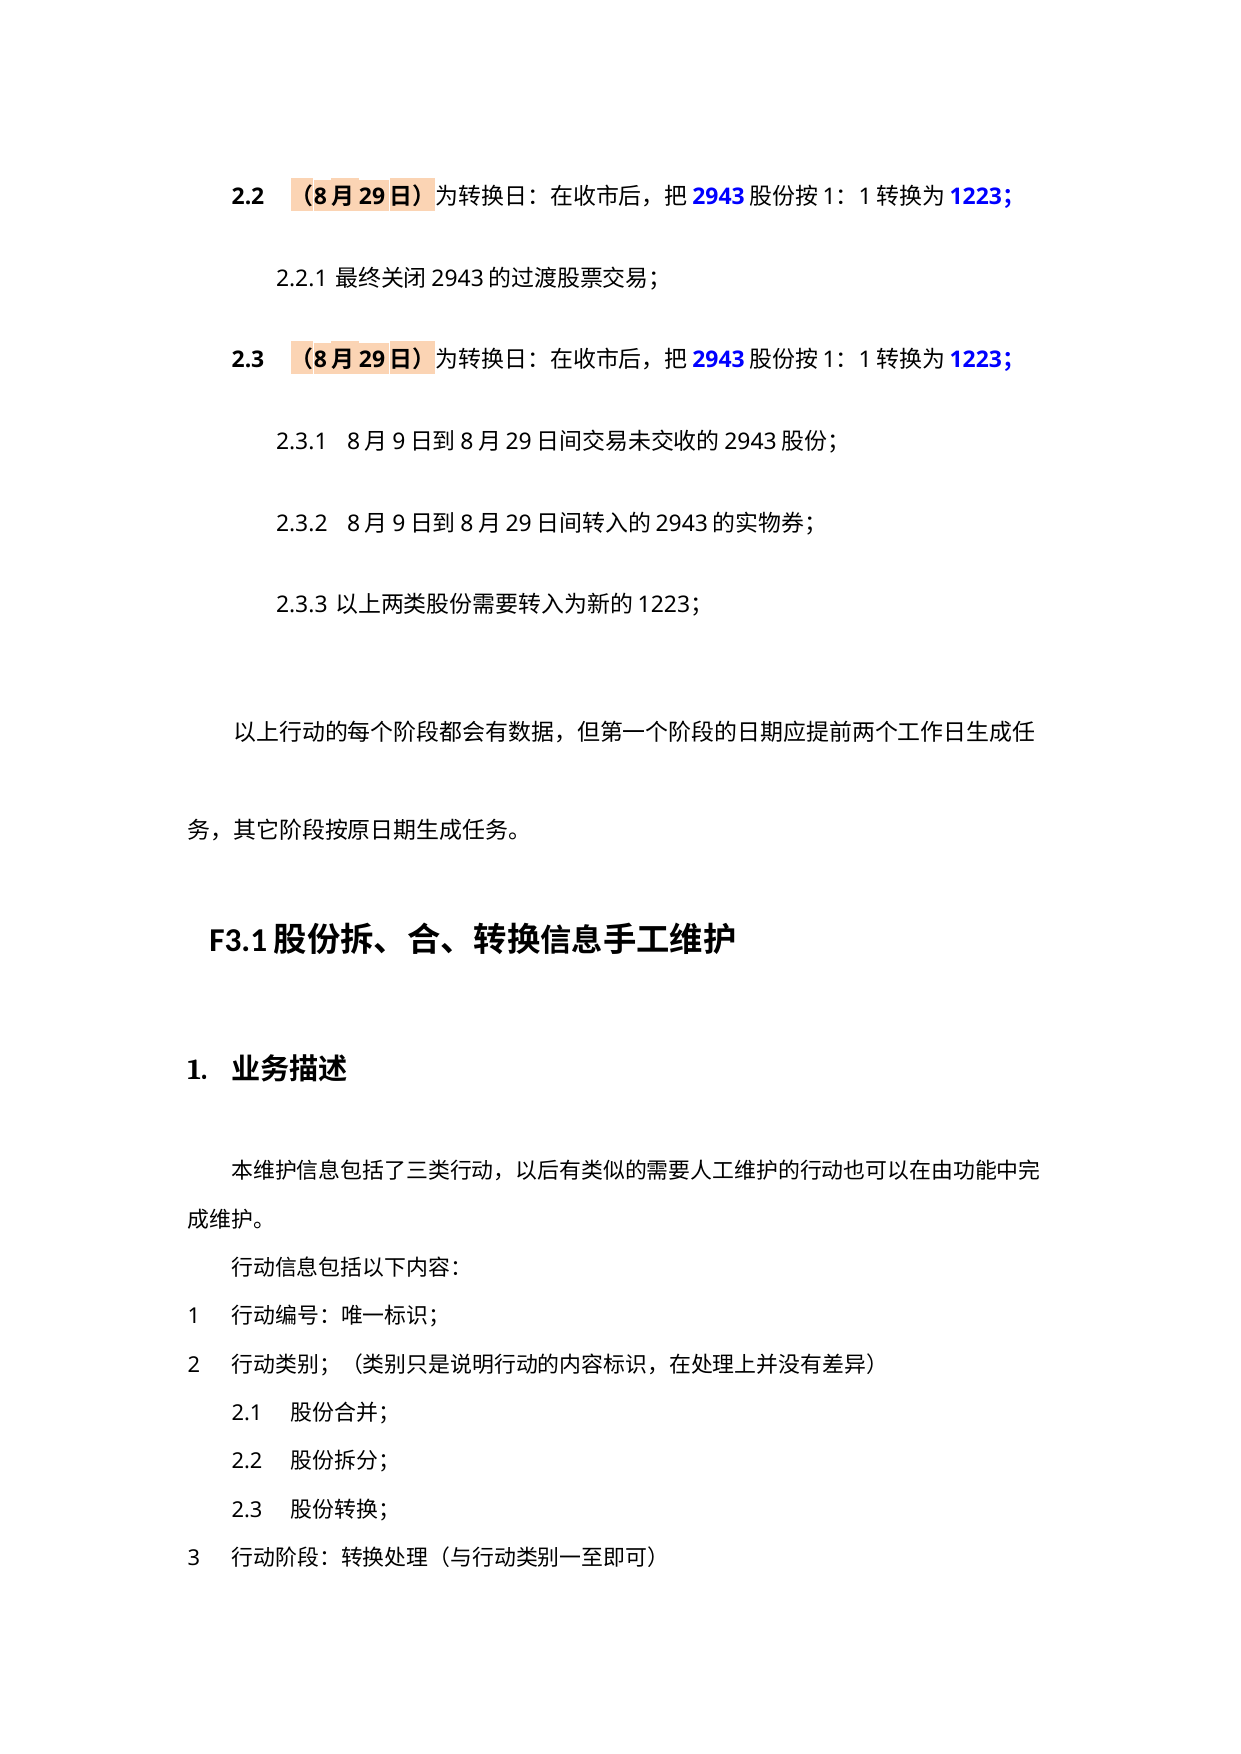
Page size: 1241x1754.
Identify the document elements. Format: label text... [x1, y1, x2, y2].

list 8月9日到8月29日间转入的2943的实物券； [276, 489, 1053, 554]
list 行动类别；（类别只是说明行动的内容标识，在处理上并没有差异） [187, 1346, 1053, 1379]
list （8月29日）为转换日：在收市后，把2943股份按1：1转换为1223； [231, 325, 1053, 390]
text 本维护信息包括了三类行动，以后有类似的需要人工维护的行动也可以在由功能中完成维护。 [187, 1153, 1053, 1234]
text 以上行动的每个阶段都会有数据，但第一个阶段的日期应提前两个工作日生成任务，其它阶段按原日期生成任务。 [187, 698, 1053, 861]
list 行动编号：唯一标识； [187, 1298, 1053, 1331]
list （8月29日）为转换日：在收市后，把2943股份按1：1转换为1223； [231, 162, 1053, 227]
list 股份拆分； [231, 1443, 1053, 1476]
subtitle F3.1股份拆、合、转换信息手工维护 [209, 904, 1053, 969]
list 股份合并； [231, 1395, 1053, 1427]
list 8月9日到8月29日间交易未交收的2943股份； [276, 407, 1053, 472]
text 行动信息包括以下内容： [187, 1250, 1053, 1282]
list 行动阶段：转换处理（与行动类别一至即可） [187, 1540, 1053, 1572]
list 以上两类股份需要转入为新的1223； [276, 570, 1053, 635]
list 最终关闭2943的过渡股票交易； [276, 244, 1053, 309]
list 股份转换； [231, 1491, 1053, 1524]
subtitle 业务描述 [187, 1034, 1053, 1099]
